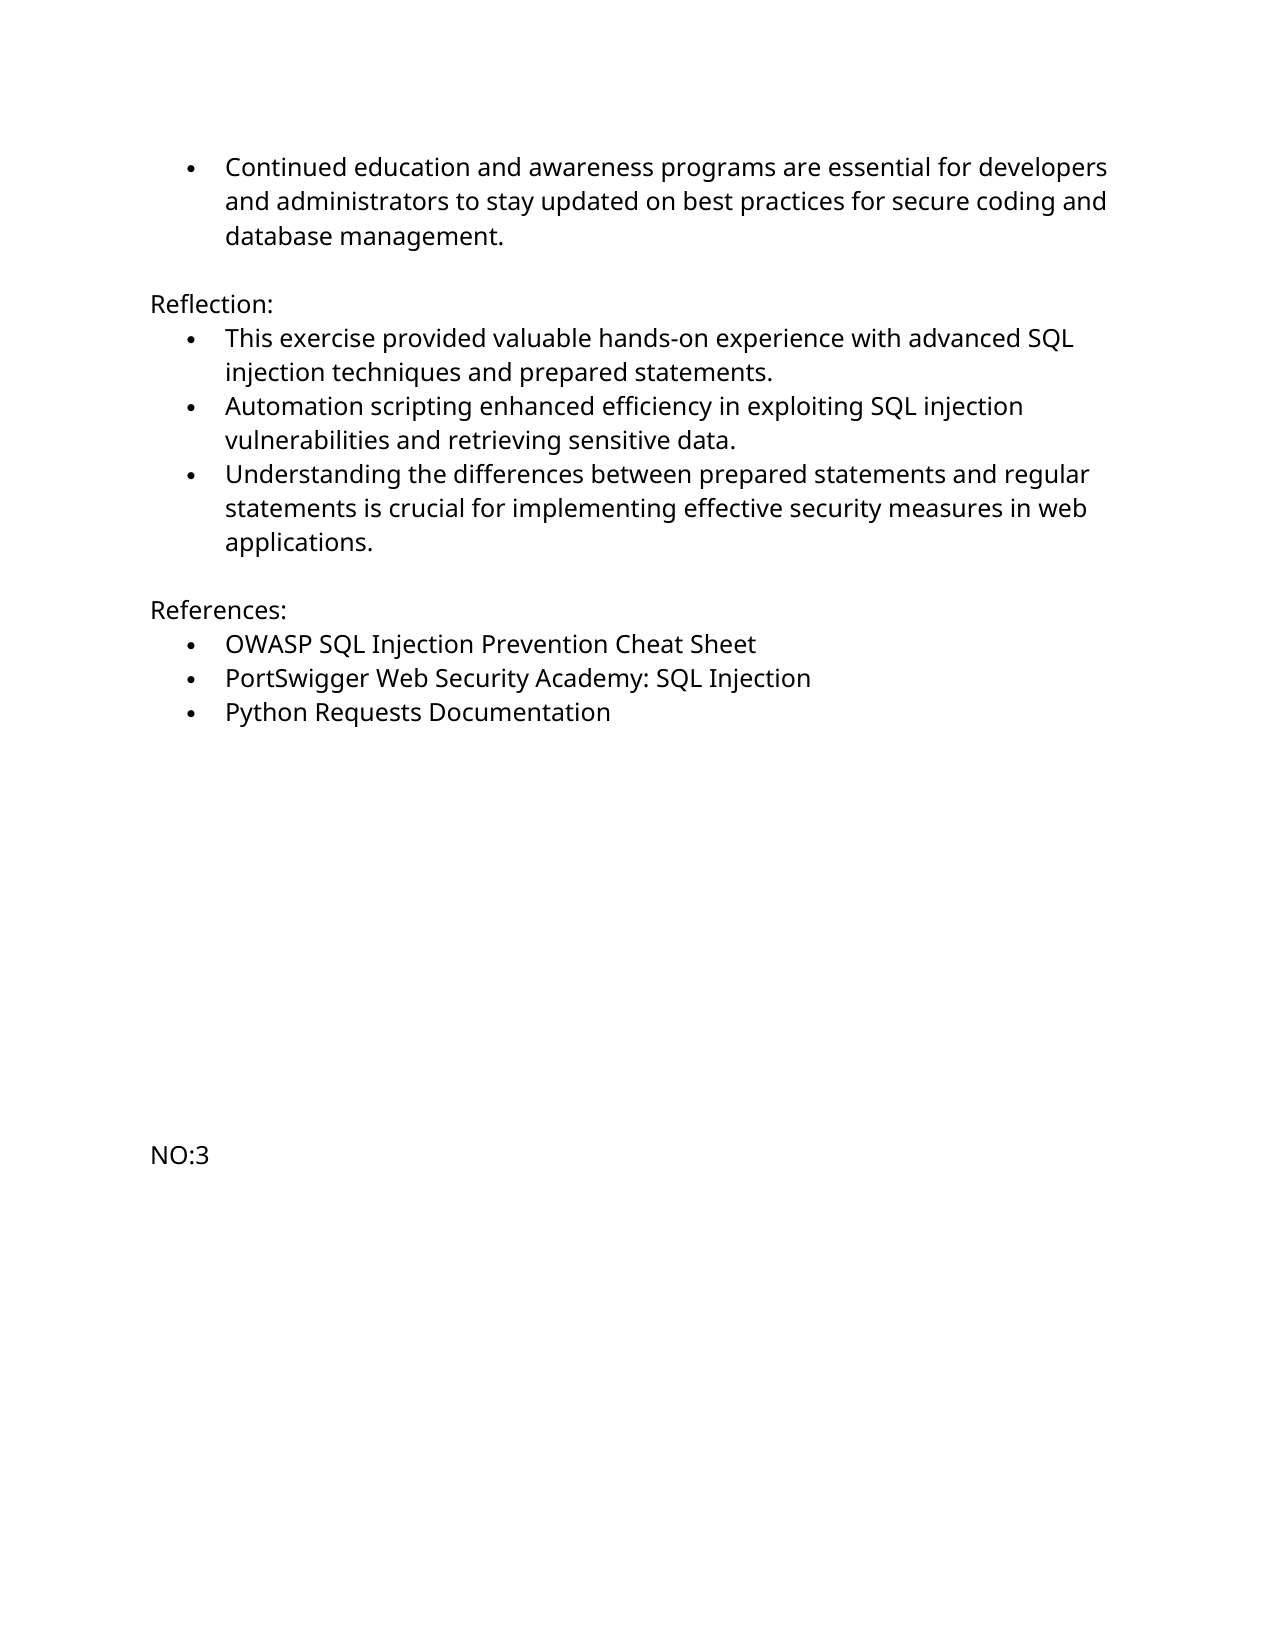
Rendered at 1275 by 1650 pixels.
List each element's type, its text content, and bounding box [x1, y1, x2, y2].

list Continued education and awareness programs are essential for developers and administrators to stay updated on best practices for secure coding and database management. [187, 150, 1125, 252]
text NO:3 [150, 1138, 1125, 1172]
list Python Requests Documentation [187, 695, 1125, 729]
text References: [150, 593, 1125, 627]
text Reflection: [150, 286, 1125, 320]
list Understanding the differences between prepared statements and regular statements is crucial for implementing effective security measures in web applications. [187, 457, 1125, 559]
list OWASP SQL Injection Prevention Cheat Sheet [187, 627, 1125, 661]
list PortSwigger Web Security Academy: SQL Injection [187, 661, 1125, 695]
list This exercise provided valuable hands-on experience with advanced SQL injection techniques and prepared statements. [187, 320, 1125, 388]
list Automation scripting enhanced efficiency in exploiting SQL injection vulnerabilities and retrieving sensitive data. [187, 388, 1125, 457]
